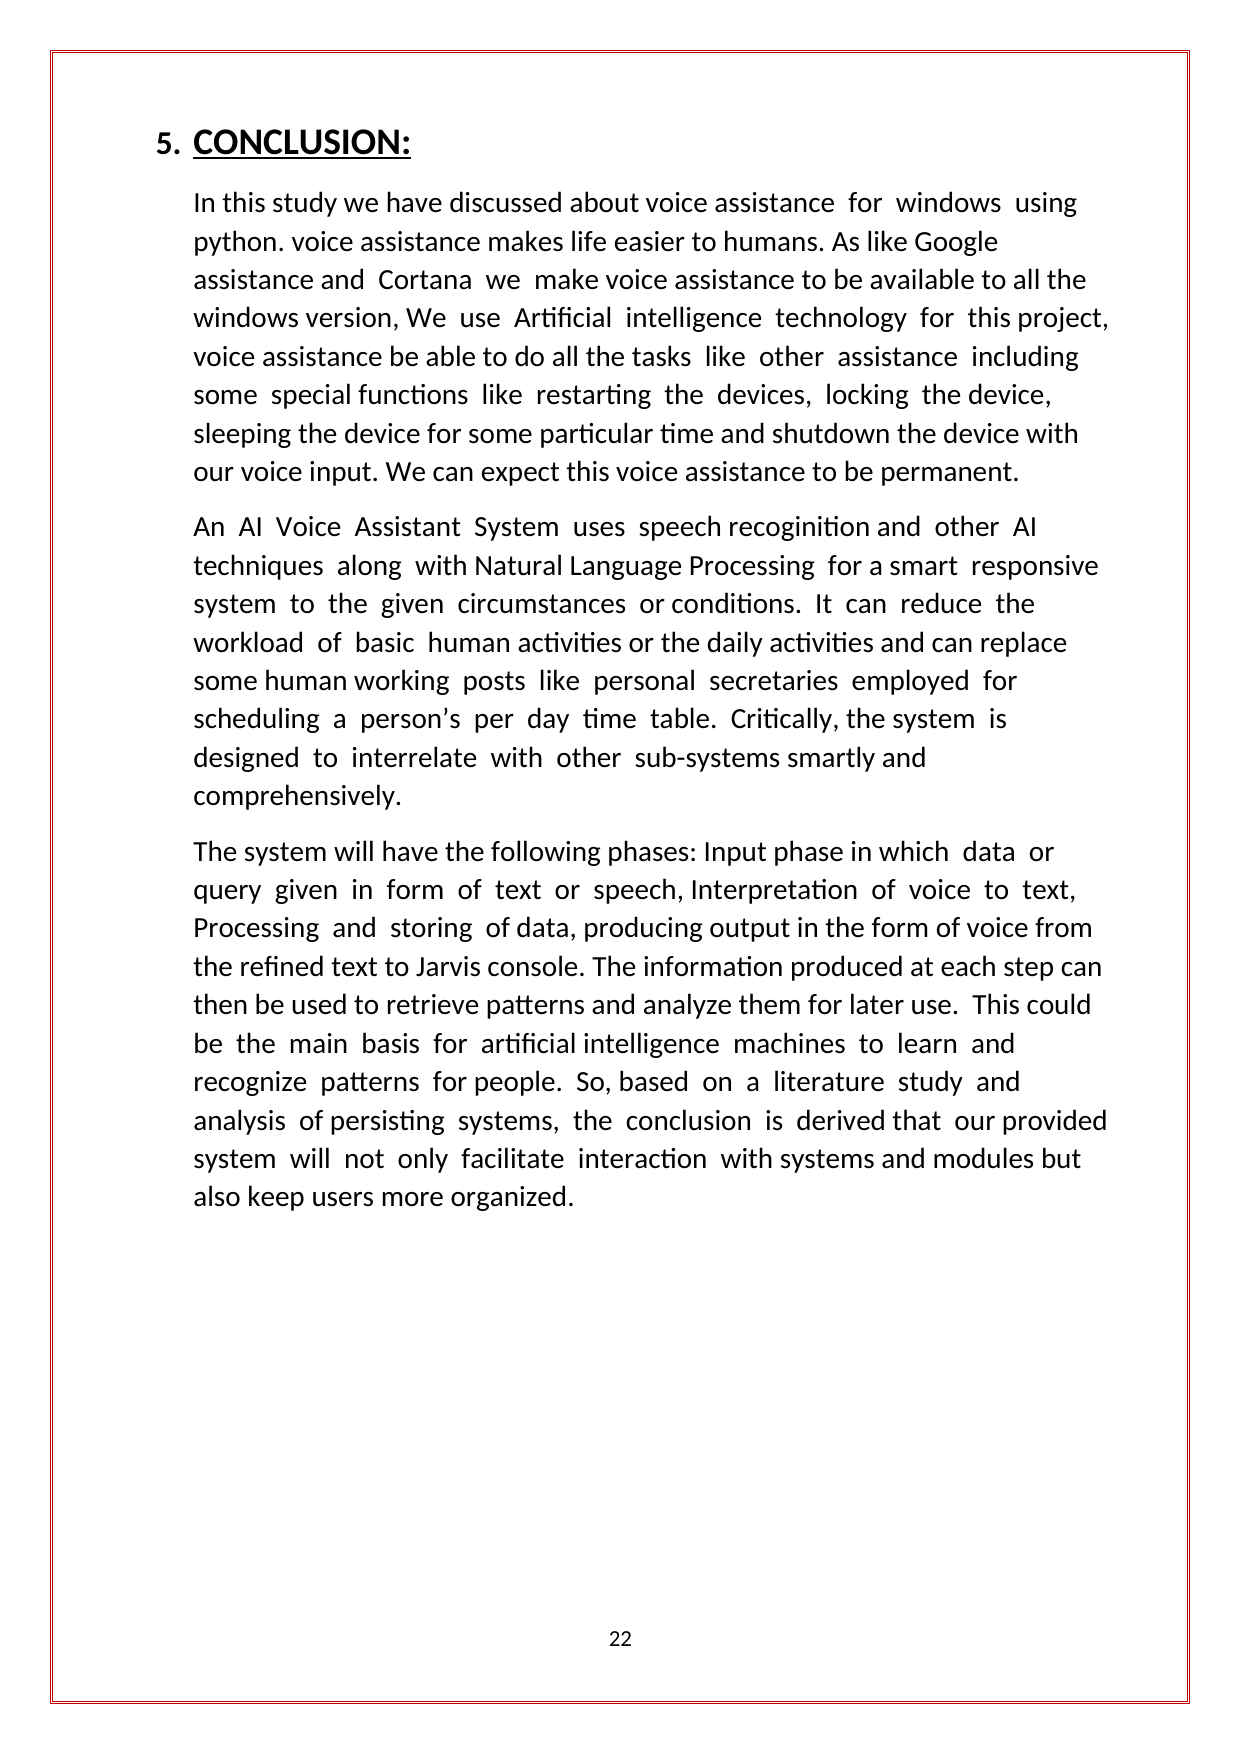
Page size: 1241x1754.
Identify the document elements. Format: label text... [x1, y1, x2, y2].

text The system will have the following phases: Input phase in which data or query given in form of text or speech, Interpretation of voice to text, Processing and storing of data, producing output in the form of voice from the refined text to Jarvis console. The information produced at each step can then be used to retrieve patterns and analyze them for later use. This could be the main basis for artificial intelligence machines to learn and recognize patterns for people. So, based on a literature study and analysis of persisting systems, the conclusion is derived that our provided system will not only facilitate interaction with systems and modules but also keep users more organized. [193, 833, 1122, 1214]
list CONCLUSION: [156, 118, 1122, 164]
text An AI Voice Assistant System uses speech recoginition and other AI techniques along with Natural Language Processing for a smart responsive system to the given circumstances or conditions. It can reduce the workload of basic human activities or the daily activities and can replace some human working posts like personal secretaries employed for scheduling a person’s per day time table. Critically, the system is designed to interrelate with other sub-systems smartly and comprehensively. [193, 508, 1122, 813]
text In this study we have discussed about voice assistance for windows using python. voice assistance makes life easier to humans. As like Google assistance and Cortana we make voice assistance to be available to all the windows version, We use Artificial intelligence technology for this project, voice assistance be able to do all the tasks like other assistance including some special functions like restarting the devices, locking the device, sleeping the device for some particular time and shutdown the device with our voice input. We can expect this voice assistance to be permanent. [193, 184, 1122, 489]
